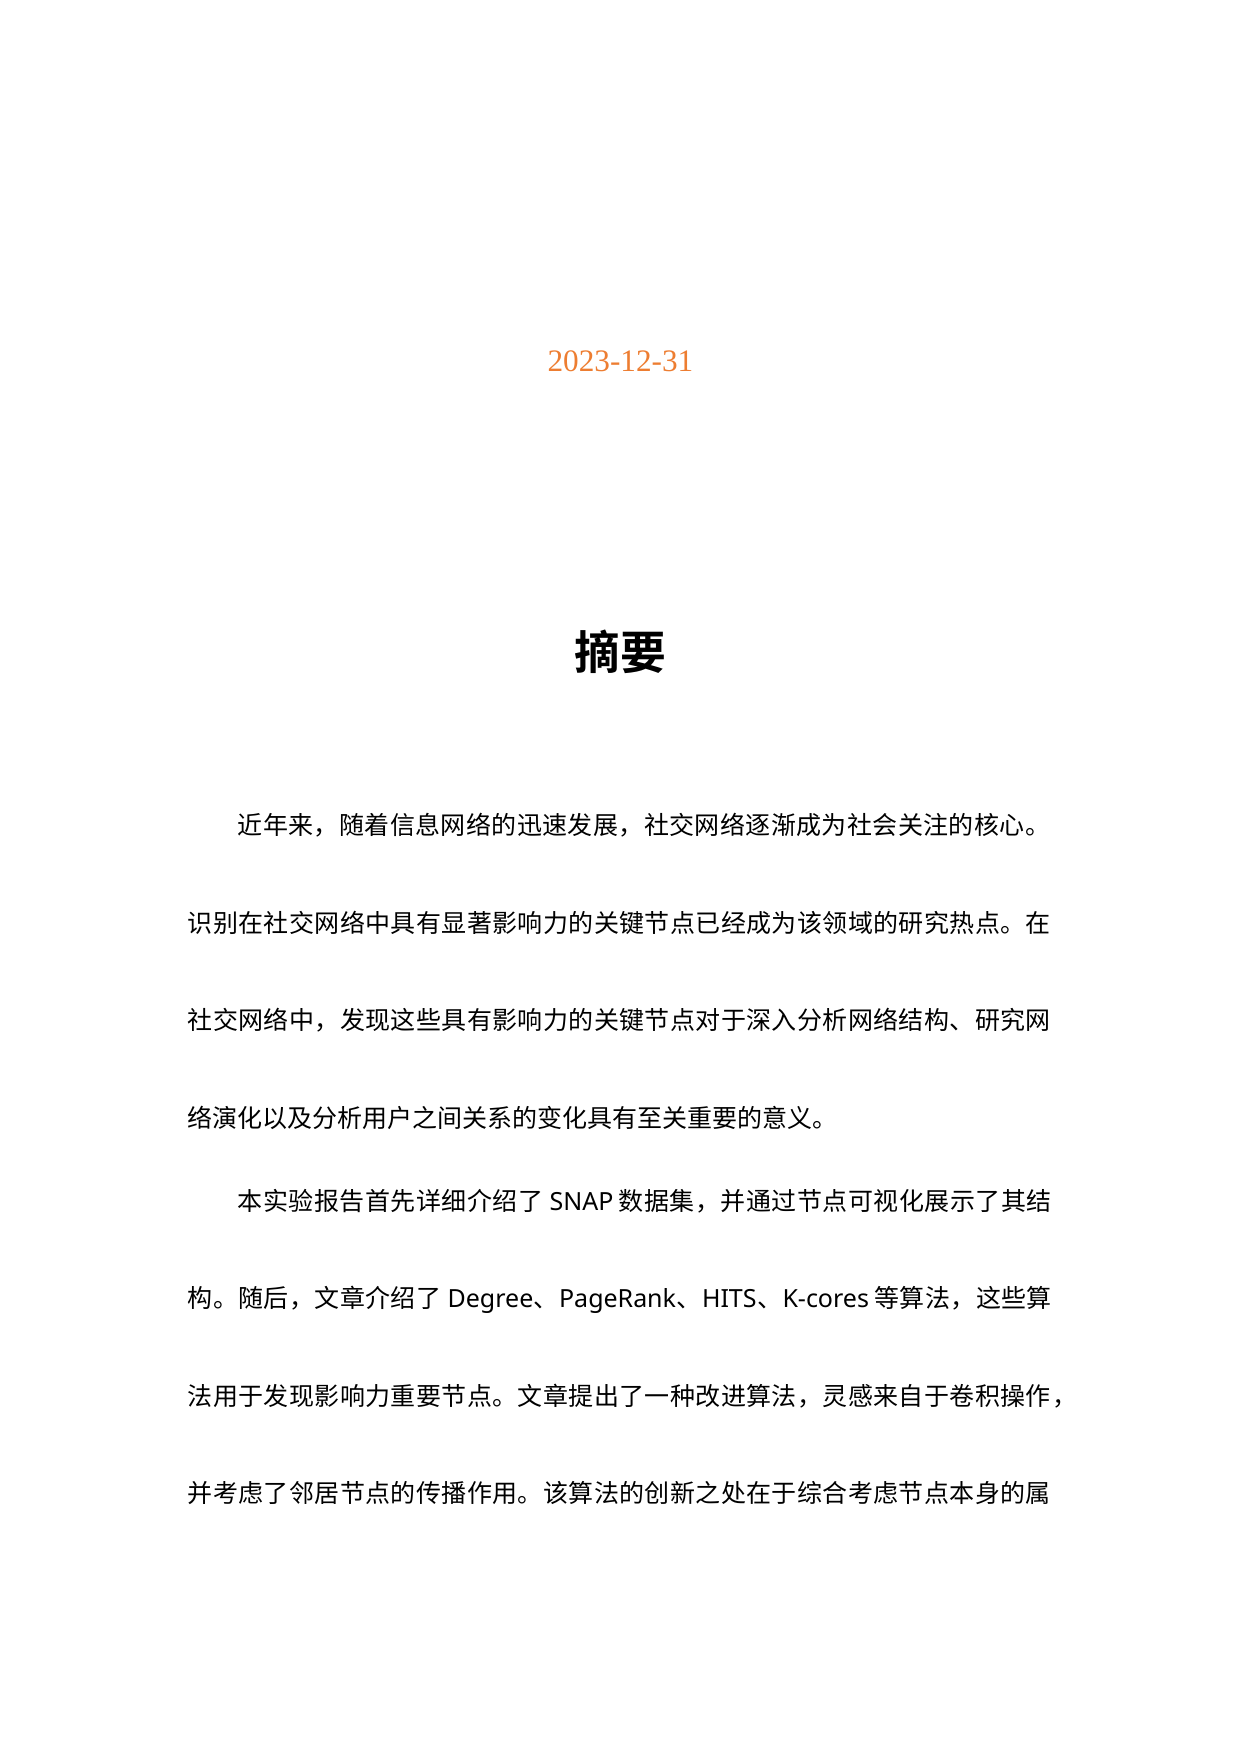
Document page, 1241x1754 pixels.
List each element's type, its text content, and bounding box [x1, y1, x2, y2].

text 近年来，随着信息网络的迅速发展，社交网络逐渐成为社会关注的核心。识别在社交网络中具有显著影响力的关键节点已经成为该领域的研究热点。在社交网络中，发现这些具有影响力的关键节点对于深入分析网络结构、研究网络演化以及分析用户之间关系的变化具有至关重要的意义。 [187, 791, 1053, 1149]
text 2023-12-31 [187, 328, 1053, 393]
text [187, 1167, 1053, 1524]
subtitle 摘要 [187, 601, 1053, 698]
